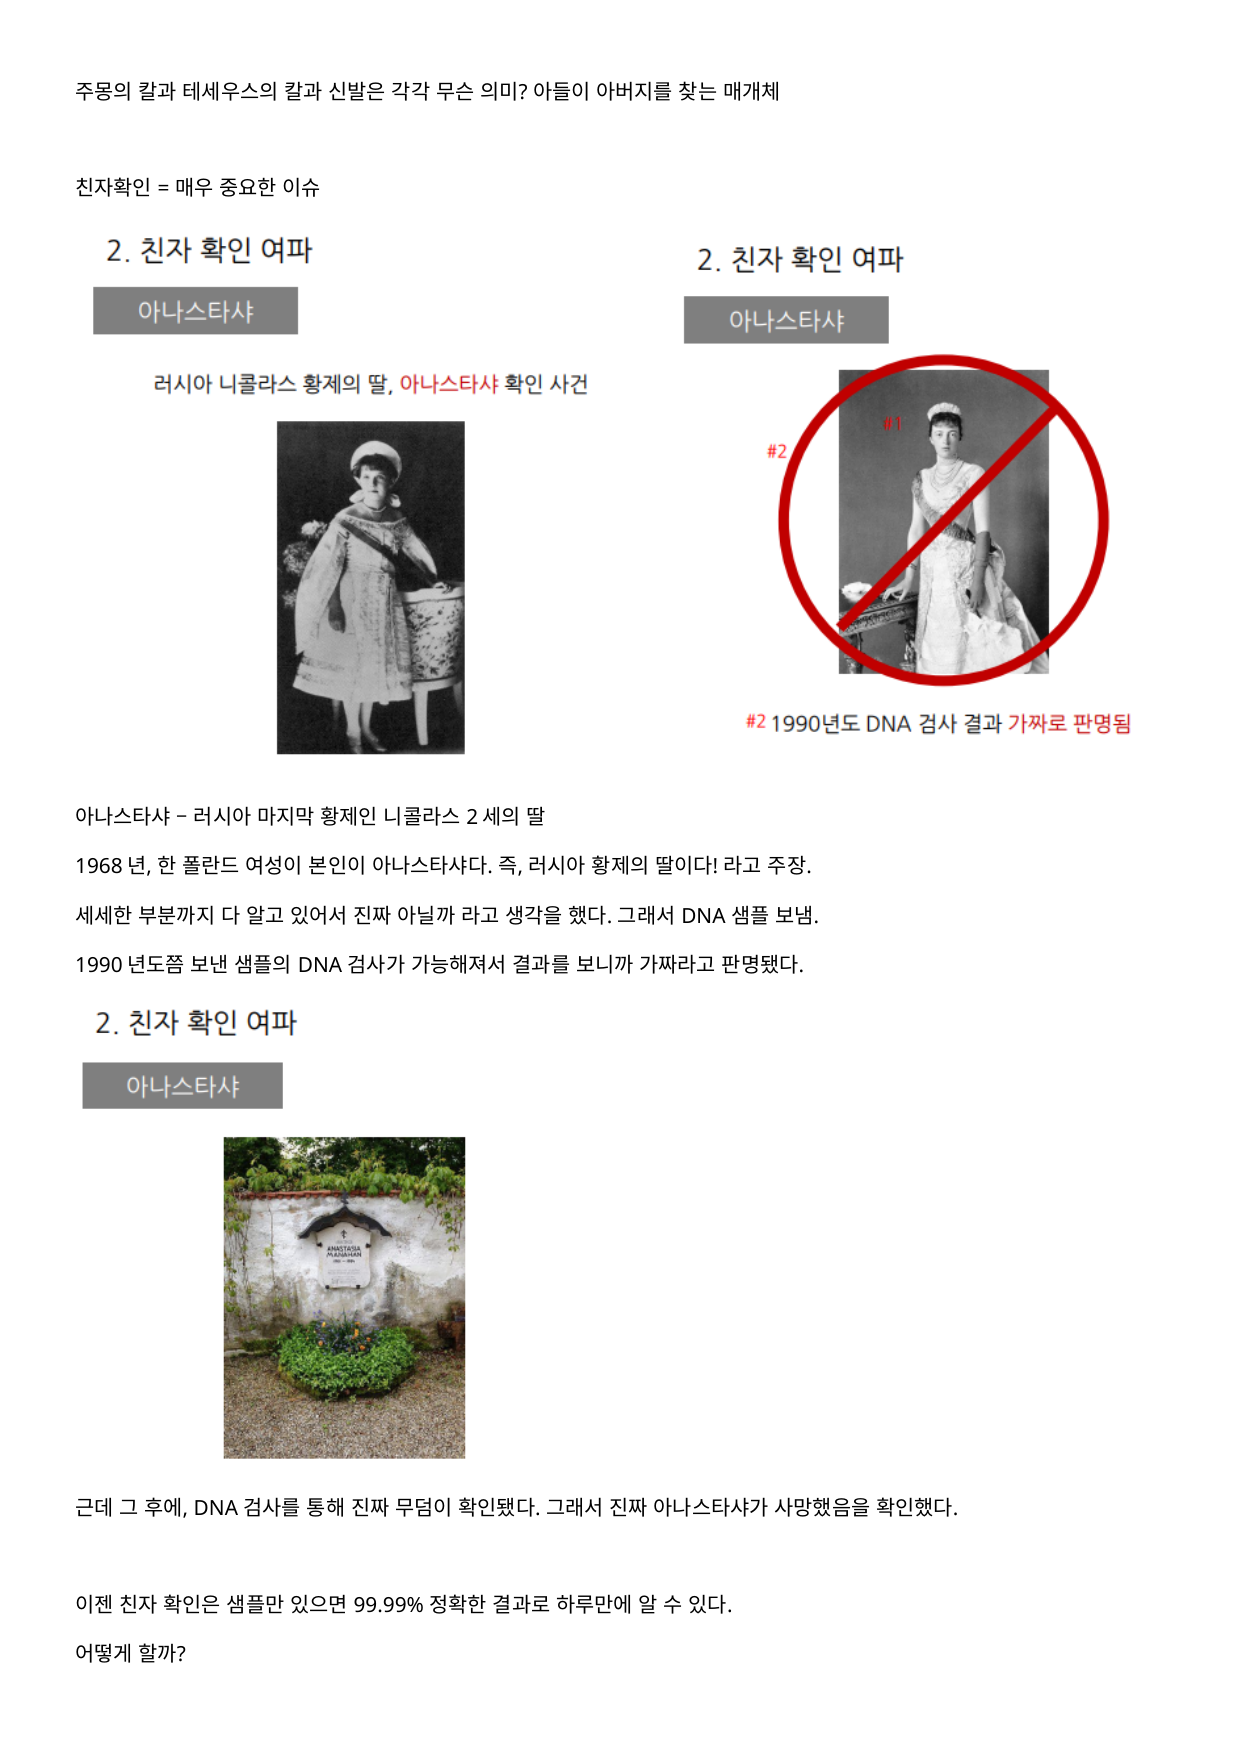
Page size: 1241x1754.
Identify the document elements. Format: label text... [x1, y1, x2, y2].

text 세세한 부분까지 다 알고 있어서 진짜 아닐까 라고 생각을 했다. 그래서 DNA 샘플 보냄. [75, 899, 1165, 929]
text 아나스타샤 – 러시아 마지막 황제인 니콜라스 2세의 딸 [75, 800, 1165, 830]
text 1990년도쯤 보낸 샘플의 DNA 검사가 가능해져서 결과를 보니까 가짜라고 판명됐다. [75, 948, 1165, 978]
text 1968년, 한 폴란드 여성이 본인이 아나스타샤다. 즉, 러시아 황제의 딸이다! 라고 주장. [75, 849, 1165, 880]
picture [75, 997, 491, 1473]
text 어떻게 할까? [75, 1637, 1165, 1668]
text 친자확인 = 매우 중요한 이슈 [75, 172, 1165, 202]
text 주몽의 칼과 테세우스의 칼과 신발은 각각 무슨 의미? 아들이 아버지를 찾는 매개체 [75, 75, 1165, 105]
text 근데 그 후에, DNA 검사를 통해 진짜 무덤이 확인됐다. 그래서 진짜 아나스타샤가 사망했음을 확인했다. [75, 1491, 1165, 1522]
text 이젠 친자 확인은 샘플만 있으면 99.99% 정확한 결과로 하루만에 알 수 있다. [75, 1588, 1165, 1618]
picture [75, 221, 1166, 782]
